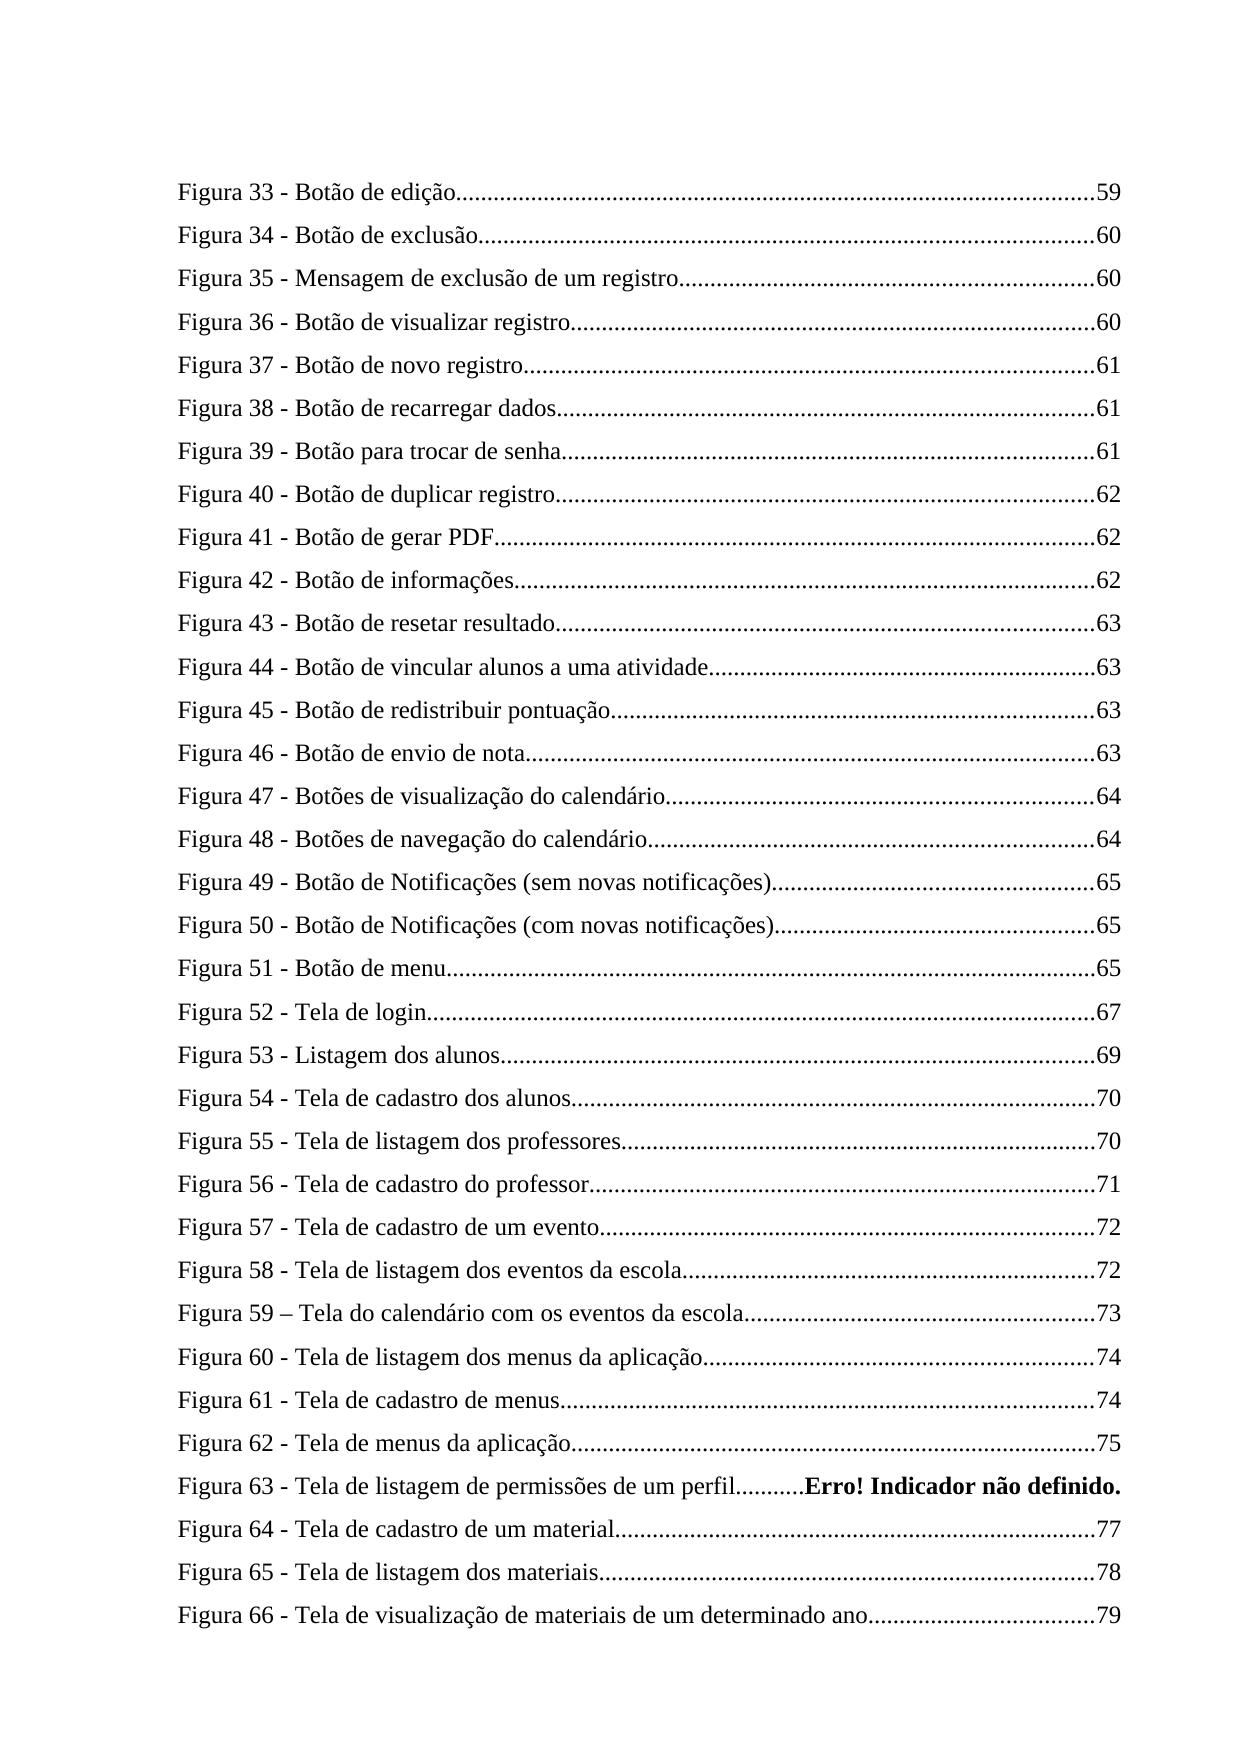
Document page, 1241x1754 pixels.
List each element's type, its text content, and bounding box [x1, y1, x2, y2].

text Figura 62 - Tela de menus da aplicação 75 [177, 1428, 1122, 1457]
text Figura 42 - Botão de informações 62 [177, 565, 1122, 594]
text Figura 56 - Tela de cadastro do professor 71 [177, 1169, 1122, 1198]
text Figura 50 - Botão de Notificações (com novas notificações) 65 [177, 910, 1122, 939]
text Figura 61 - Tela de cadastro de menus 74 [177, 1385, 1122, 1413]
text Figura 63 - Tela de listagem de permissões de um perfil Erro! Indicador não definido. [177, 1471, 1122, 1500]
text Figura 66 - Tela de visualização de materiais de um determinado ano 79 [177, 1600, 1122, 1629]
text Figura 40 - Botão de duplicar registro 62 [177, 479, 1122, 508]
text Figura 38 - Botão de recarregar dados 61 [177, 393, 1122, 422]
text Figura 52 - Tela de login 67 [177, 997, 1122, 1025]
text Figura 37 - Botão de novo registro 61 [177, 350, 1122, 378]
text Figura 34 - Botão de exclusão 60 [177, 220, 1122, 249]
text Figura 45 - Botão de redistribuir pontuação 63 [177, 695, 1122, 723]
text Figura 53 - Listagem dos alunos 69 [177, 1040, 1122, 1068]
text Figura 46 - Botão de envio de nota 63 [177, 738, 1122, 767]
text Figura 39 - Botão para trocar de senha 61 [177, 436, 1122, 465]
text Figura 58 - Tela de listagem dos eventos da escola 72 [177, 1255, 1122, 1284]
text Figura 33 - Botão de edição 59 [177, 177, 1122, 206]
text Figura 64 - Tela de cadastro de um material 77 [177, 1514, 1122, 1543]
text Figura 47 - Botões de visualização do calendário 64 [177, 781, 1122, 810]
text Figura 48 - Botões de navegação do calendário 64 [177, 824, 1122, 853]
text Figura 49 - Botão de Notificações (sem novas notificações) 65 [177, 867, 1122, 896]
text Figura 51 - Botão de menu 65 [177, 953, 1122, 982]
text Figura 54 - Tela de cadastro dos alunos 70 [177, 1083, 1122, 1112]
text Figura 41 - Botão de gerar PDF 62 [177, 522, 1122, 551]
text Figura 55 - Tela de listagem dos professores 70 [177, 1126, 1122, 1155]
text Figura 43 - Botão de resetar resultado 63 [177, 608, 1122, 637]
text Figura 59 – Tela do calendário com os eventos da escola 73 [177, 1298, 1122, 1327]
text Figura 44 - Botão de vincular alunos a uma atividade 63 [177, 652, 1122, 680]
text Figura 35 - Mensagem de exclusão de um registro 60 [177, 263, 1122, 292]
text Figura 65 - Tela de listagem dos materiais 78 [177, 1557, 1122, 1586]
text Figura 57 - Tela de cadastro de um evento 72 [177, 1212, 1122, 1241]
text Figura 60 - Tela de listagem dos menus da aplicação 74 [177, 1342, 1122, 1370]
text Figura 36 - Botão de visualizar registro 60 [177, 307, 1122, 335]
